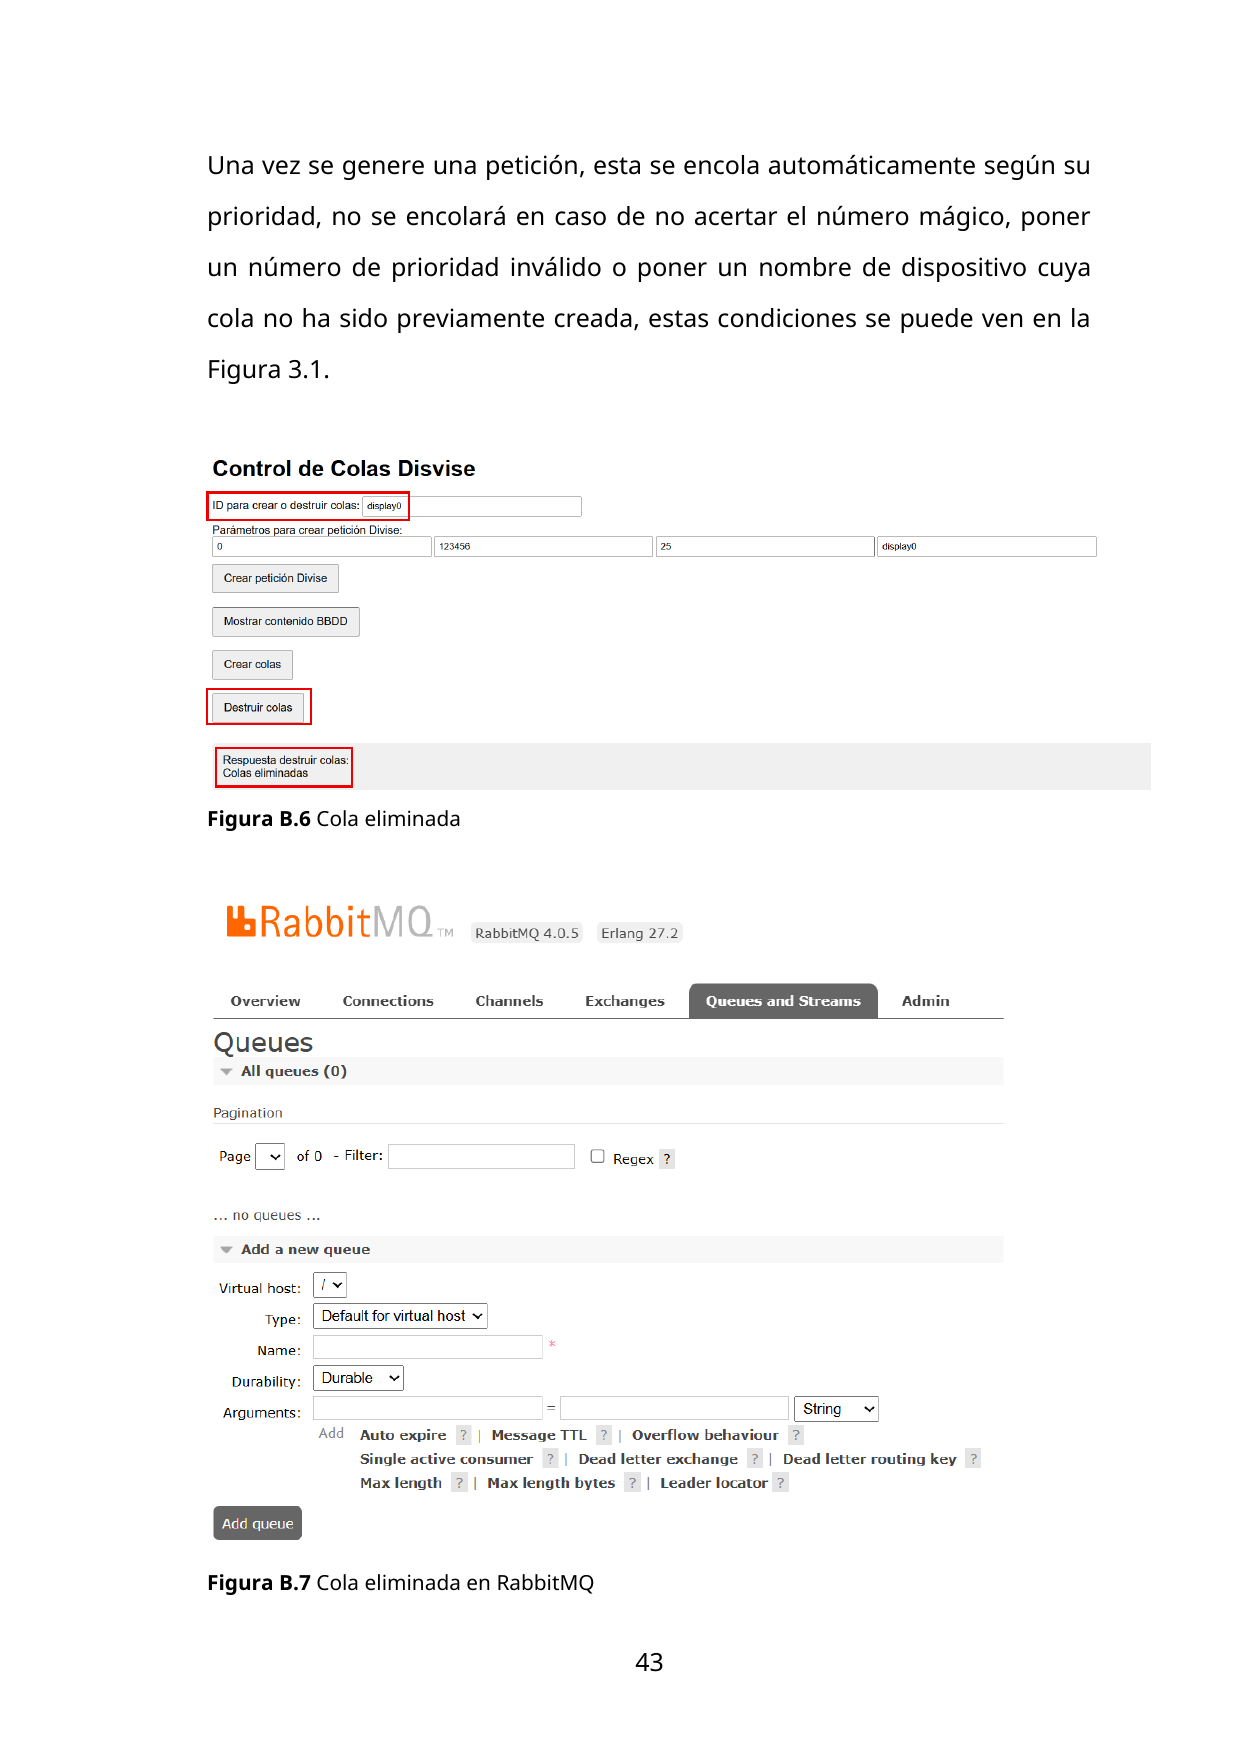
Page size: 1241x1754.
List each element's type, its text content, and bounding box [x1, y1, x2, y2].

picture [208, 690, 310, 723]
text Figura B.7 Cola eliminada en RabbitMQ [207, 1568, 1092, 1597]
picture [206, 453, 1151, 790]
picture [209, 494, 408, 519]
text Figura B.6 Cola eliminada [207, 790, 1092, 832]
text Una vez se genere una petición, esta se encola automáticamente según su prioridad, no se encolará en caso de no acertar el número mágico, poner un número de prioridad inválido o poner un nombre de dispositivo cuya cola no ha sido previamente creada, estas condiciones se puede ven en la Figura 3.1. [207, 148, 1092, 386]
picture [206, 897, 1004, 1552]
